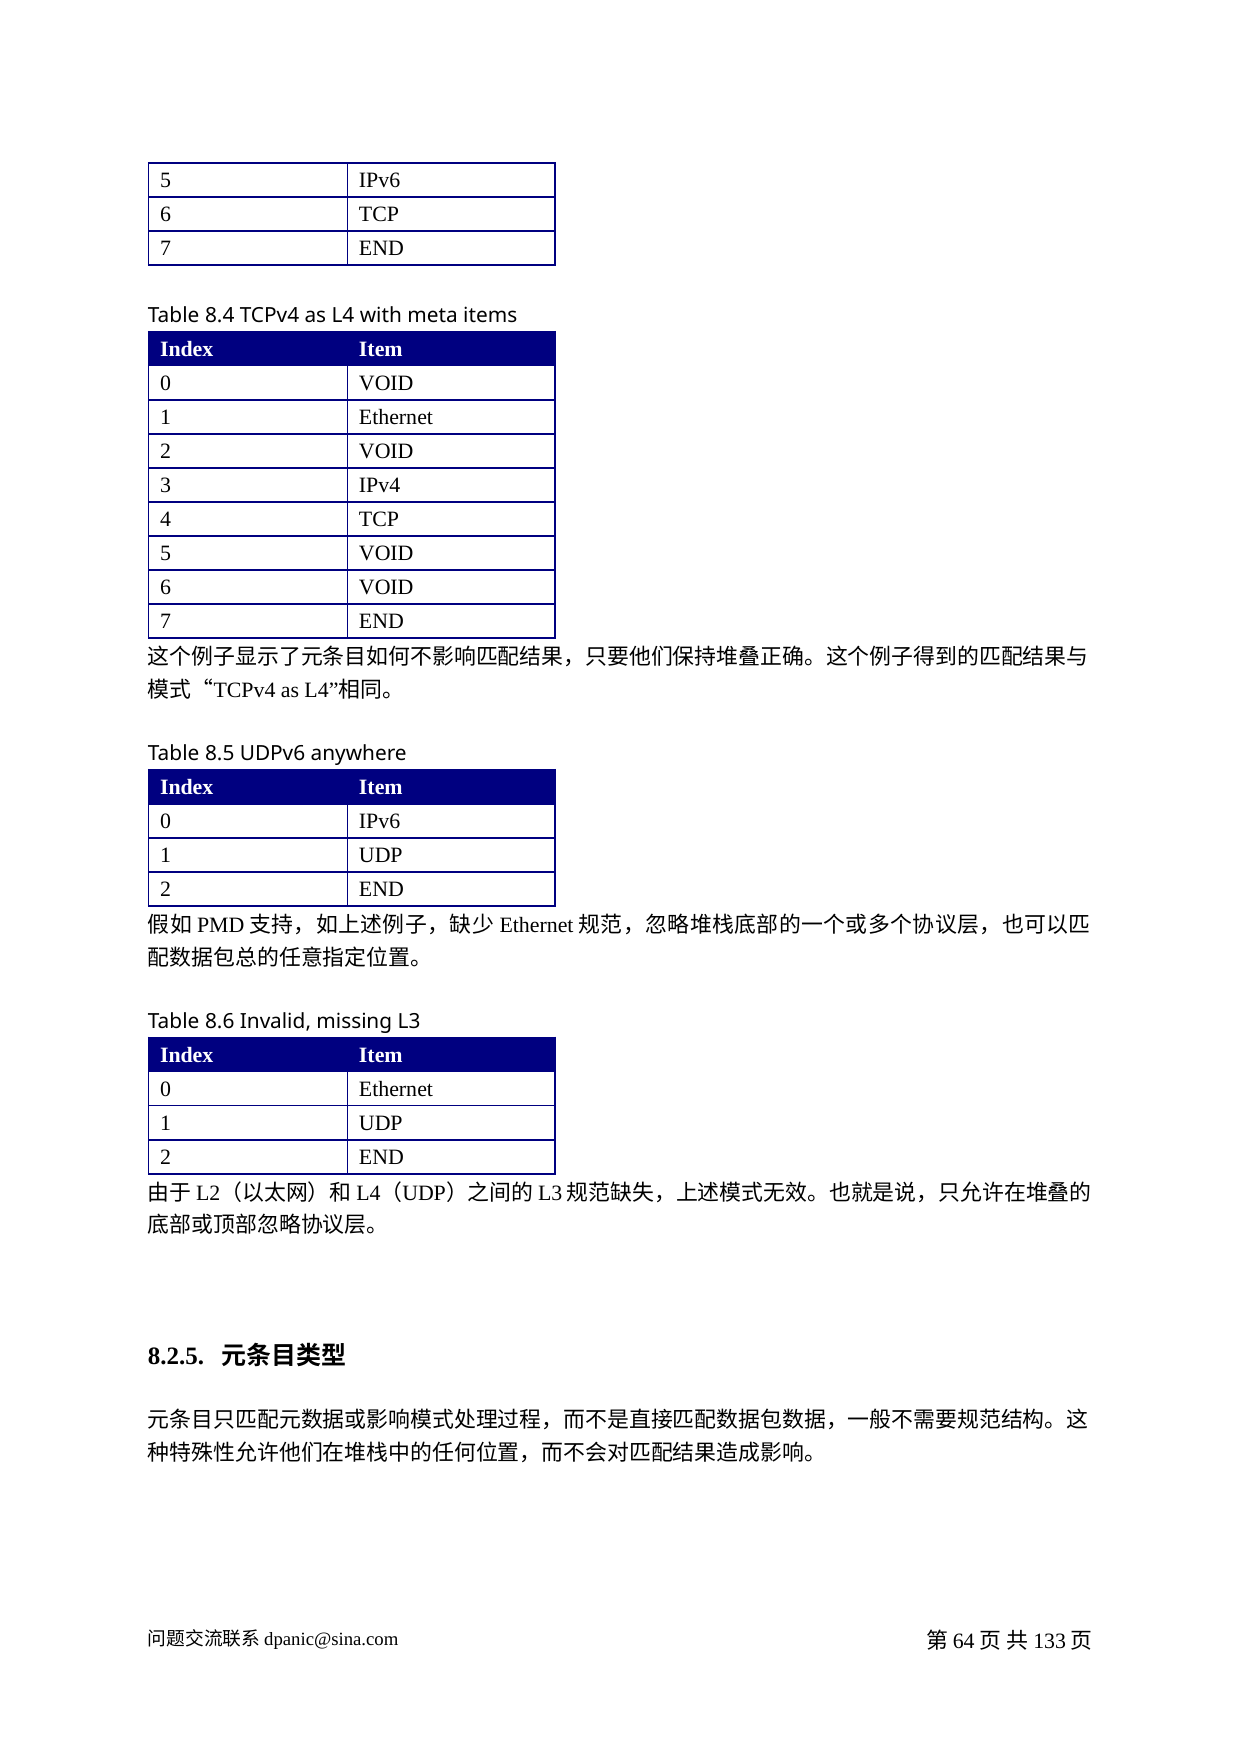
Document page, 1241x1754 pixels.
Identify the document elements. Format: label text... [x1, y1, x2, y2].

text 由于L2（以太网）和L4（UDP）之间的L3规范缺失，上述模式无效。也就是说，只允许在堆叠的底部或顶部忽略协议层。 [148, 1174, 1092, 1239]
table_cell 2 [149, 873, 347, 905]
table_cell UDP [348, 1106, 554, 1139]
text Table 8.5 UDPv6 anywhere [148, 736, 1092, 769]
table_cell END [348, 1141, 554, 1173]
table_header Index [149, 771, 347, 803]
table_cell 7 [149, 605, 347, 637]
text 假如PMD支持，如上述例子，缺少Ethernet规范，忽略堆栈底部的一个或多个协议层，也可以匹配数据包总的任意指定位置。 [148, 907, 1092, 972]
table_cell 2 [149, 1141, 347, 1173]
table_cell 7 [149, 232, 347, 264]
table_cell 4 [149, 503, 347, 535]
table_cell Ethernet [348, 1072, 554, 1105]
table_header Index [149, 1038, 347, 1071]
text 这个例子显示了元条目如何不影响匹配结果，只要他们保持堆叠正确。这个例子得到的匹配结果与模式“TCPv4 as L4”相同。 [148, 639, 1092, 704]
table_cell VOID [348, 571, 554, 603]
text Table 8.6 Invalid, missing L3 [148, 1004, 1092, 1037]
table_cell 6 [149, 571, 347, 603]
table_cell IPv4 [348, 469, 554, 501]
table_header Item [348, 1038, 554, 1071]
table_cell IPv6 [348, 164, 554, 196]
table_cell UDP [348, 839, 554, 871]
table_cell 3 [149, 469, 347, 501]
table_header Index [149, 332, 347, 365]
table_cell END [348, 605, 554, 637]
table_cell 0 [149, 1072, 347, 1105]
table_cell 2 [149, 435, 347, 467]
table_cell 6 [149, 198, 347, 230]
table_header Item [348, 771, 554, 803]
table_header Item [348, 332, 554, 365]
text Table 8.4 TCPv4 as L4 with meta items [148, 298, 1092, 331]
table_cell 1 [149, 1106, 347, 1139]
table_cell VOID [348, 537, 554, 569]
table_cell VOID [348, 366, 554, 399]
text 元条目只匹配元数据或影响模式处理过程，而不是直接匹配数据包数据，一般不需要规范结构。这种特殊性允许他们在堆栈中的任何位置，而不会对匹配结果造成影响。 [148, 1402, 1092, 1467]
table_cell 5 [149, 537, 347, 569]
table_cell TCP [348, 198, 554, 230]
table_cell VOID [348, 435, 554, 467]
table_cell 1 [149, 839, 347, 871]
table_cell 0 [149, 805, 347, 837]
table_cell IPv6 [348, 805, 554, 837]
table_cell 0 [149, 366, 347, 399]
table_cell END [348, 873, 554, 905]
table_cell Ethernet [348, 401, 554, 433]
table_cell END [348, 232, 554, 264]
table_cell 1 [149, 401, 347, 433]
table_cell TCP [348, 503, 554, 535]
subtitle 元条目类型 [148, 1321, 1092, 1386]
table_cell 5 [149, 164, 347, 196]
